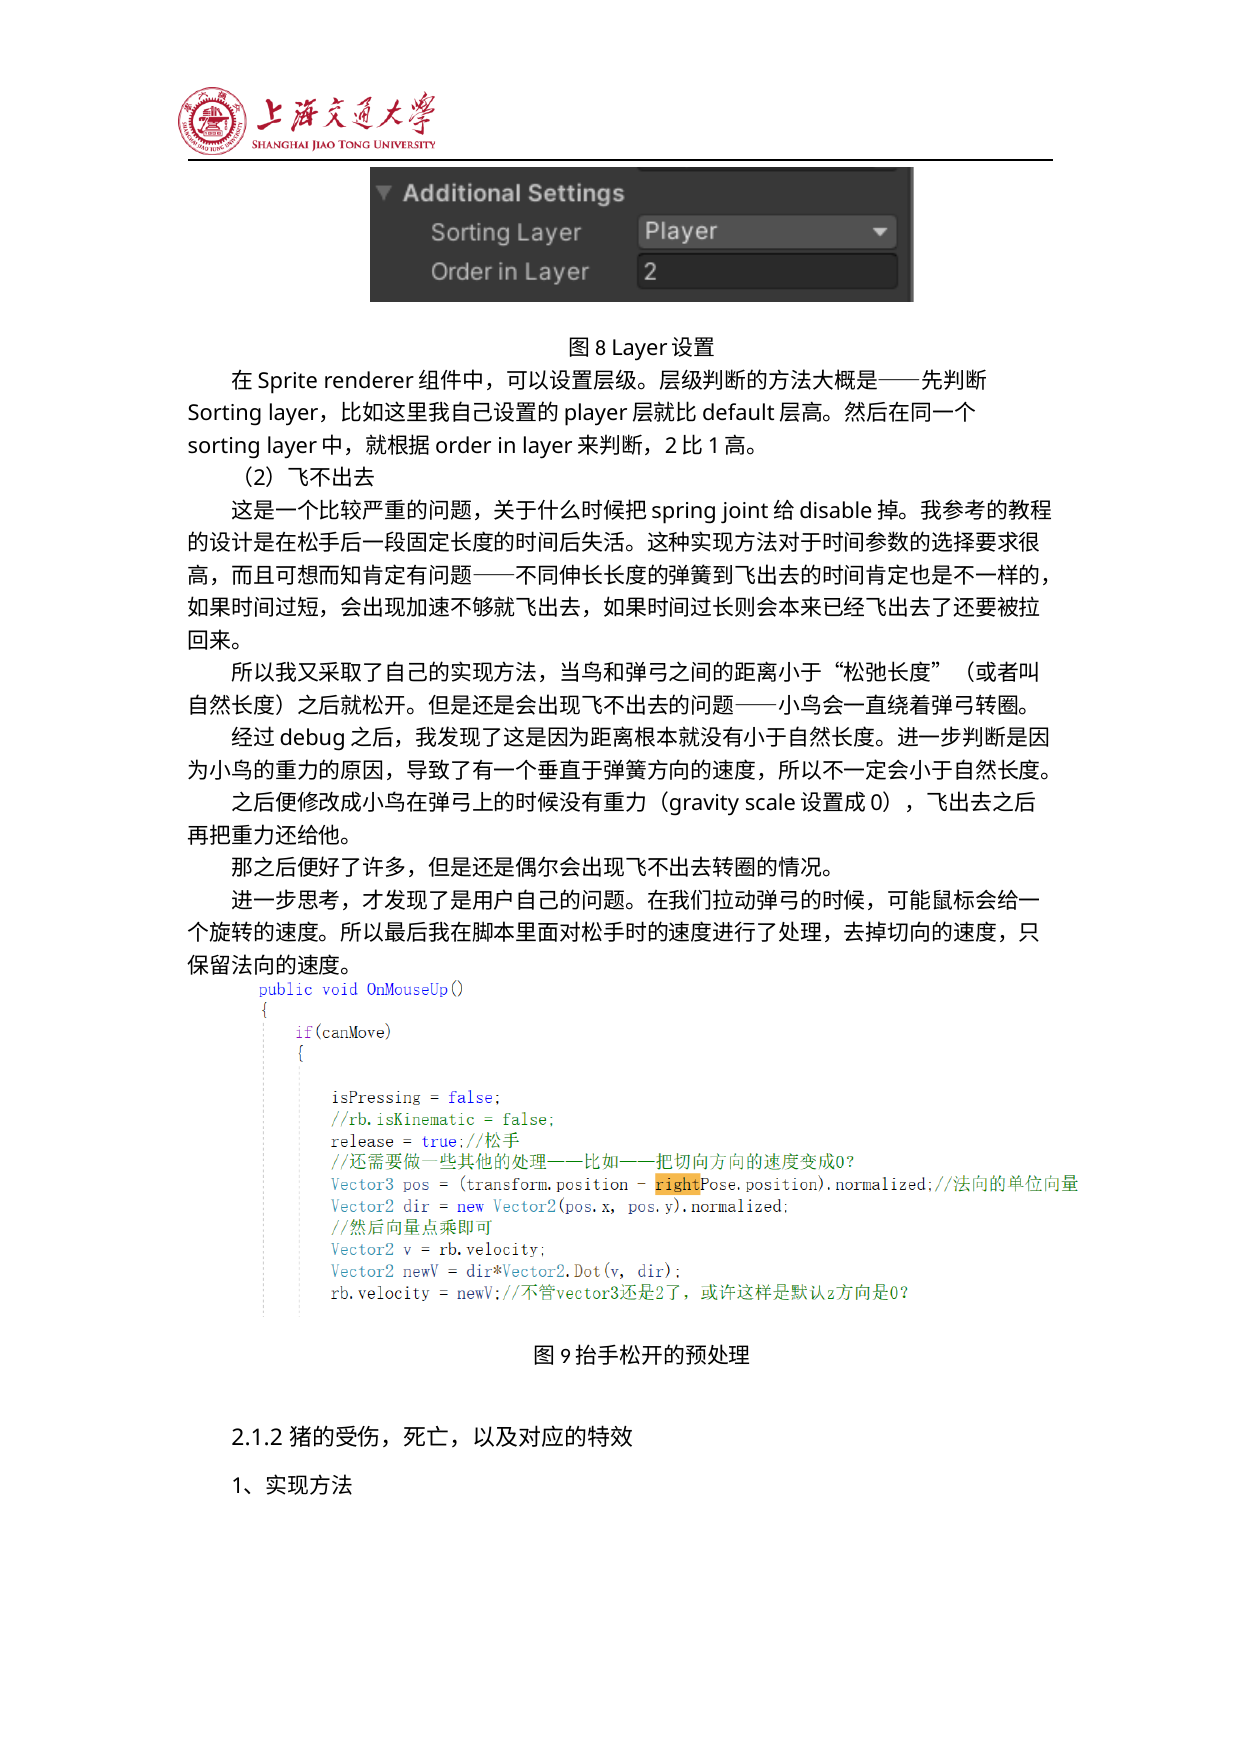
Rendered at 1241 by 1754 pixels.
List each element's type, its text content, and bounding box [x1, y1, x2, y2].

text 图8 Layer设置 [187, 330, 1053, 362]
text （2）飞不出去 [187, 460, 1053, 492]
text 图9 抬手松开的预处理 [187, 1337, 1053, 1370]
text 这是一个比较严重的问题，关于什么时候把spring joint给disable掉。我参考的教程的设计是在松手后一段固定长度的时间后失活。这种实现方法对于时间参数的选择要求很高，而且可想而知肯定有问题——不同伸长长度的弹簧到飞出去的时间肯定也是不一样的，如果时间过短，会出现加速不够就飞出去，如果时间过长则会本来已经飞出去了还要被拉回来。 [187, 492, 1053, 655]
text 所以我又采取了自己的实现方法，当鸟和弹弓之间的距离小于“松弛长度”（或者叫自然长度）之后就松开。但是还是会出现飞不出去的问题——小鸟会一直绕着弹弓转圈。 [187, 655, 1053, 720]
text 那之后便好了许多，但是还是偶尔会出现飞不出去转圈的情况。 [187, 850, 1053, 882]
picture [370, 167, 914, 302]
text 之后便修改成小鸟在弹弓上的时候没有重力（gravity scale设置成0），飞出去之后再把重力还给他。 [187, 785, 1053, 850]
text 1、实现方法 [187, 1467, 1053, 1500]
picture [178, 87, 436, 155]
text 进一步思考，才发现了是用户自己的问题。在我们拉动弹弓的时候，可能鼠标会给一个旋转的速度。所以最后我在脚本里面对松手时的速度进行了处理，去掉切向的速度，只保留法向的速度。 [187, 882, 1053, 980]
picture [231, 980, 1097, 1317]
text 在Sprite renderer组件中，可以设置层级。层级判断的方法大概是——先判断Sorting layer，比如这里我自己设置的player层就比default层高。然后在同一个sorting layer中，就根据order in layer来判断，2比1高。 [187, 362, 1053, 460]
text 2.1.2 猪的受伤，死亡，以及对应的特效 [187, 1402, 1053, 1467]
text 经过debug之后，我发现了这是因为距离根本就没有小于自然长度。进一步判断是因为小鸟的重力的原因，导致了有一个垂直于弹簧方向的速度，所以不一定会小于自然长度。 [187, 720, 1053, 785]
